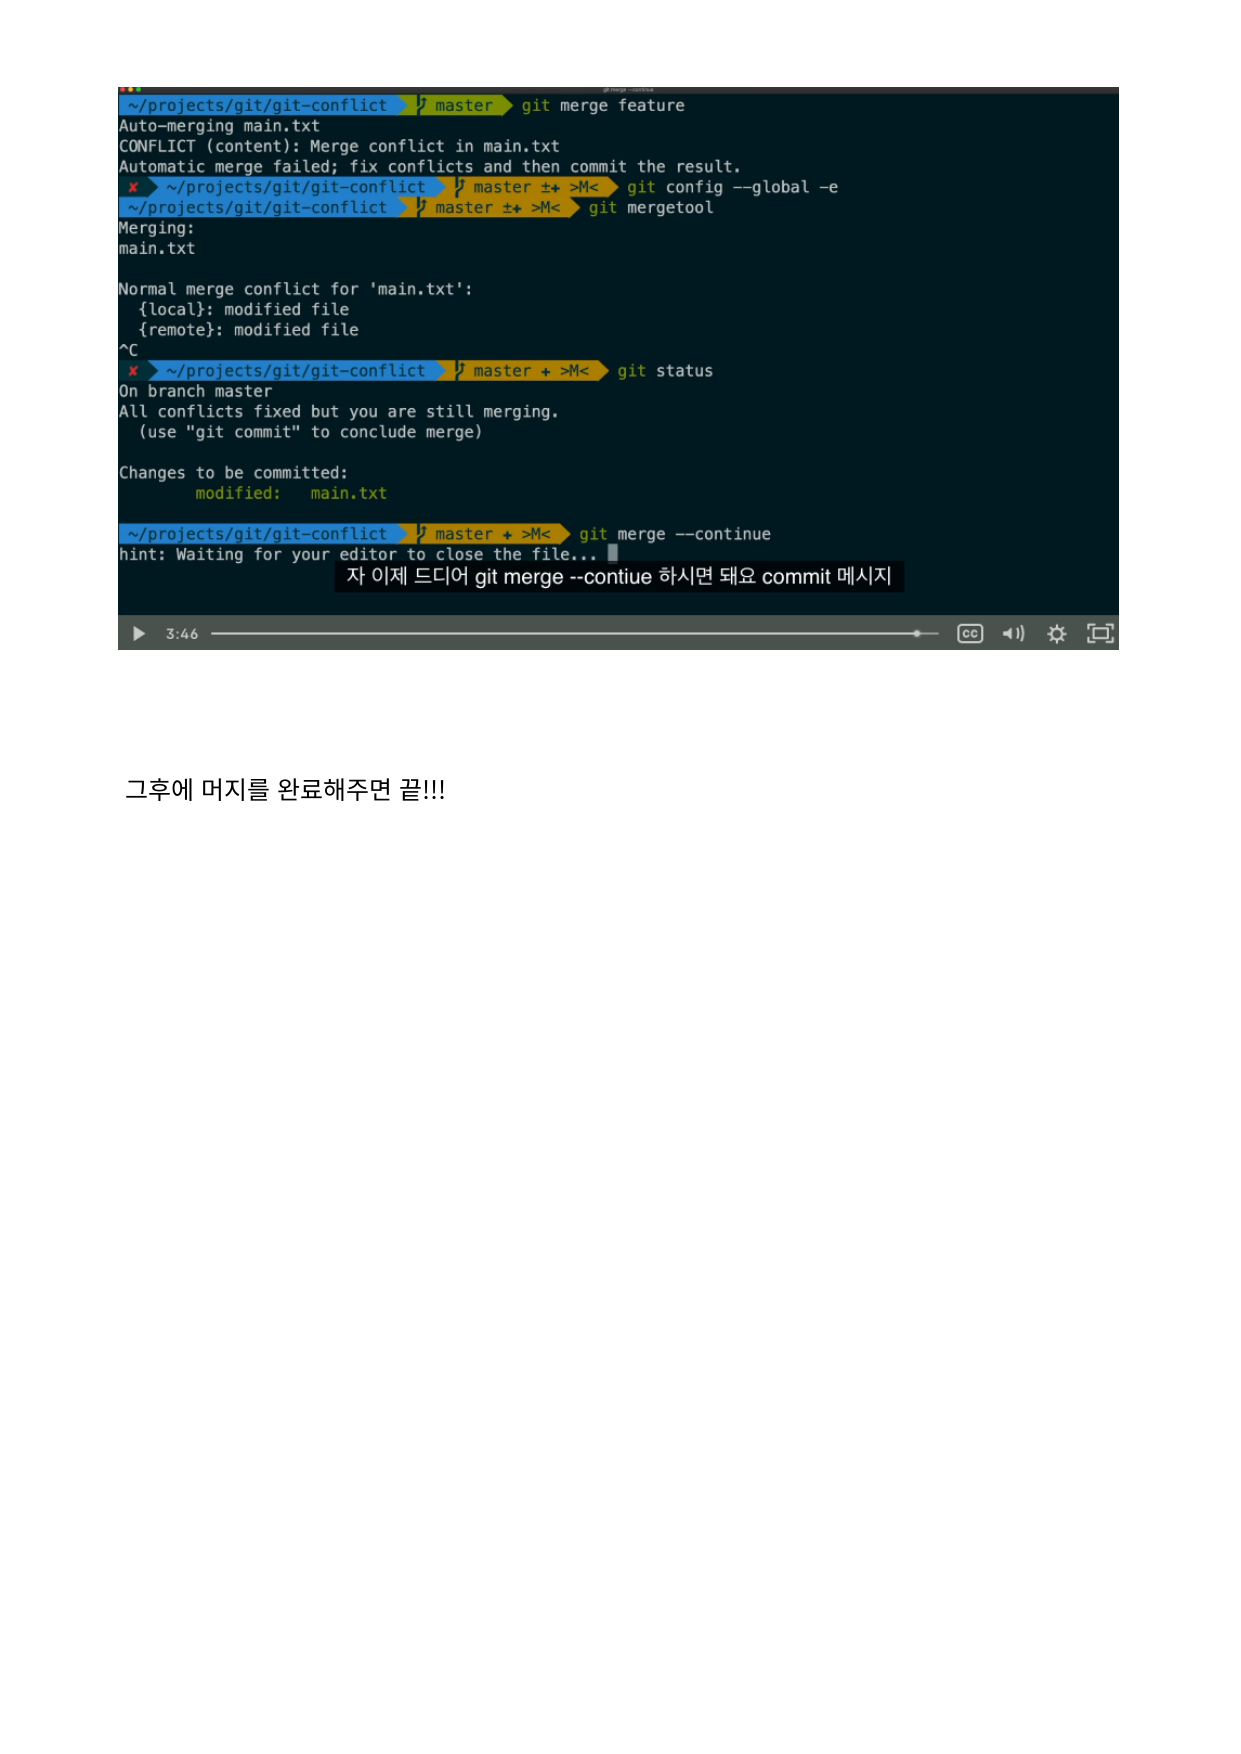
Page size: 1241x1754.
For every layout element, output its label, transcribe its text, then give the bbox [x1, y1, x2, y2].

text 그후에 머지를 완료해주면 끝!!! [118, 771, 1122, 843]
picture [119, 88, 1118, 650]
